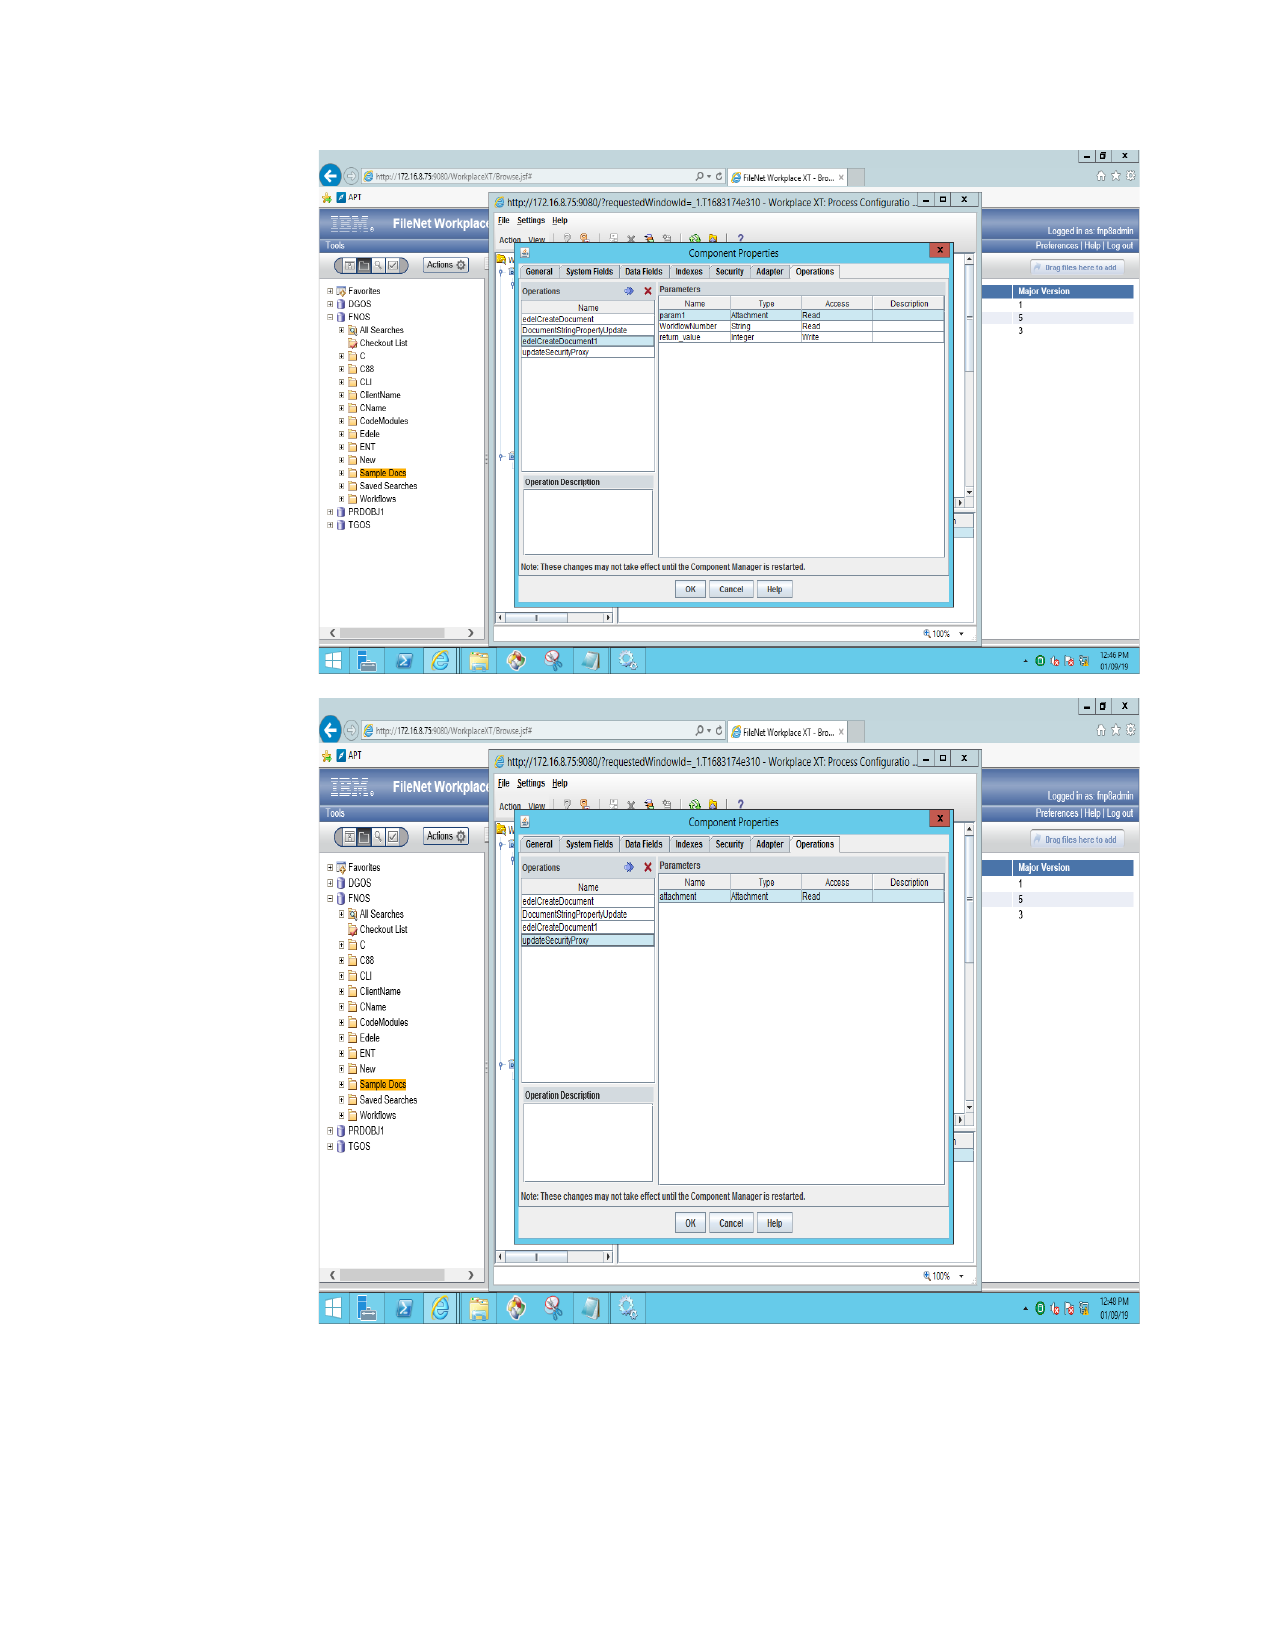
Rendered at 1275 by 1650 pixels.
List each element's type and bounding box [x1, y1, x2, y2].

picture [318, 150, 1140, 674]
picture [318, 698, 1140, 1324]
